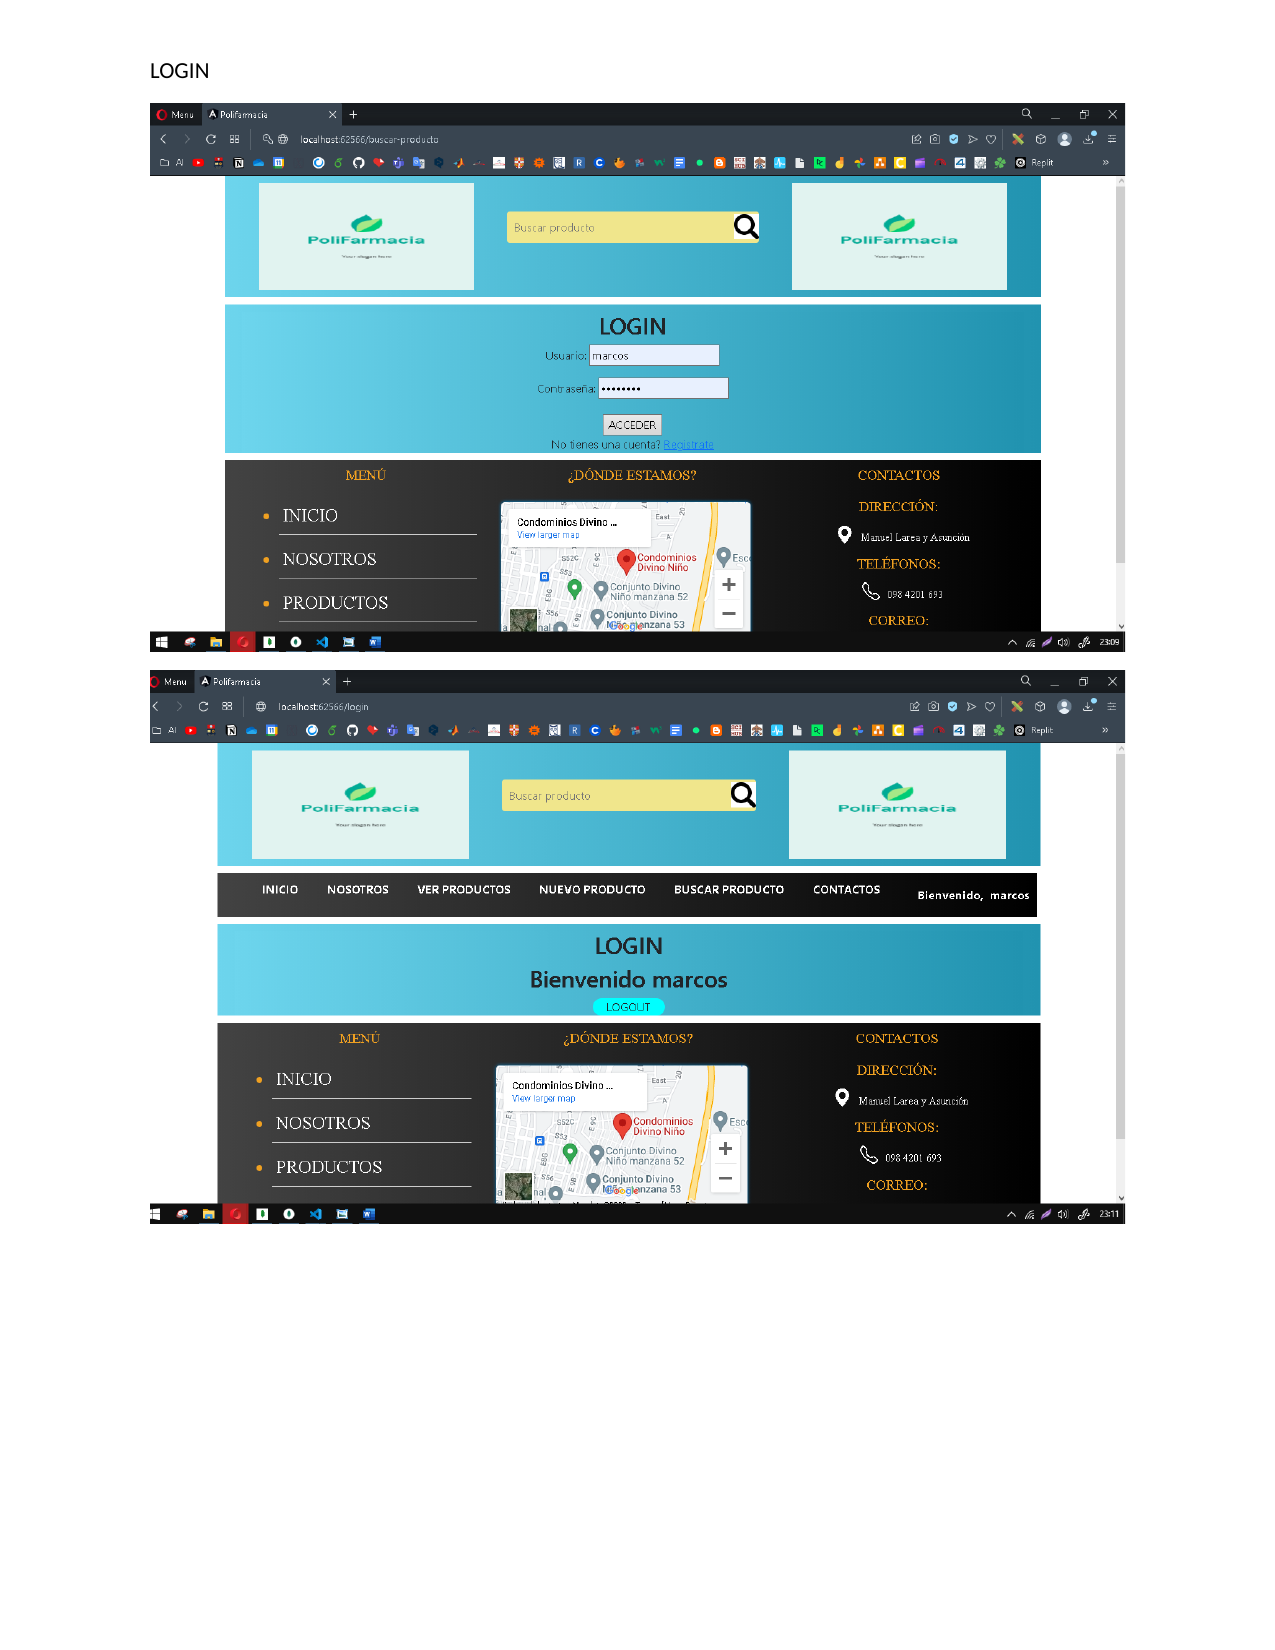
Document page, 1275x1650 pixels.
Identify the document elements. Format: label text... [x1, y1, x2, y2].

text LOGIN [150, 56, 1125, 84]
picture [150, 670, 1125, 1224]
picture [150, 103, 1125, 652]
